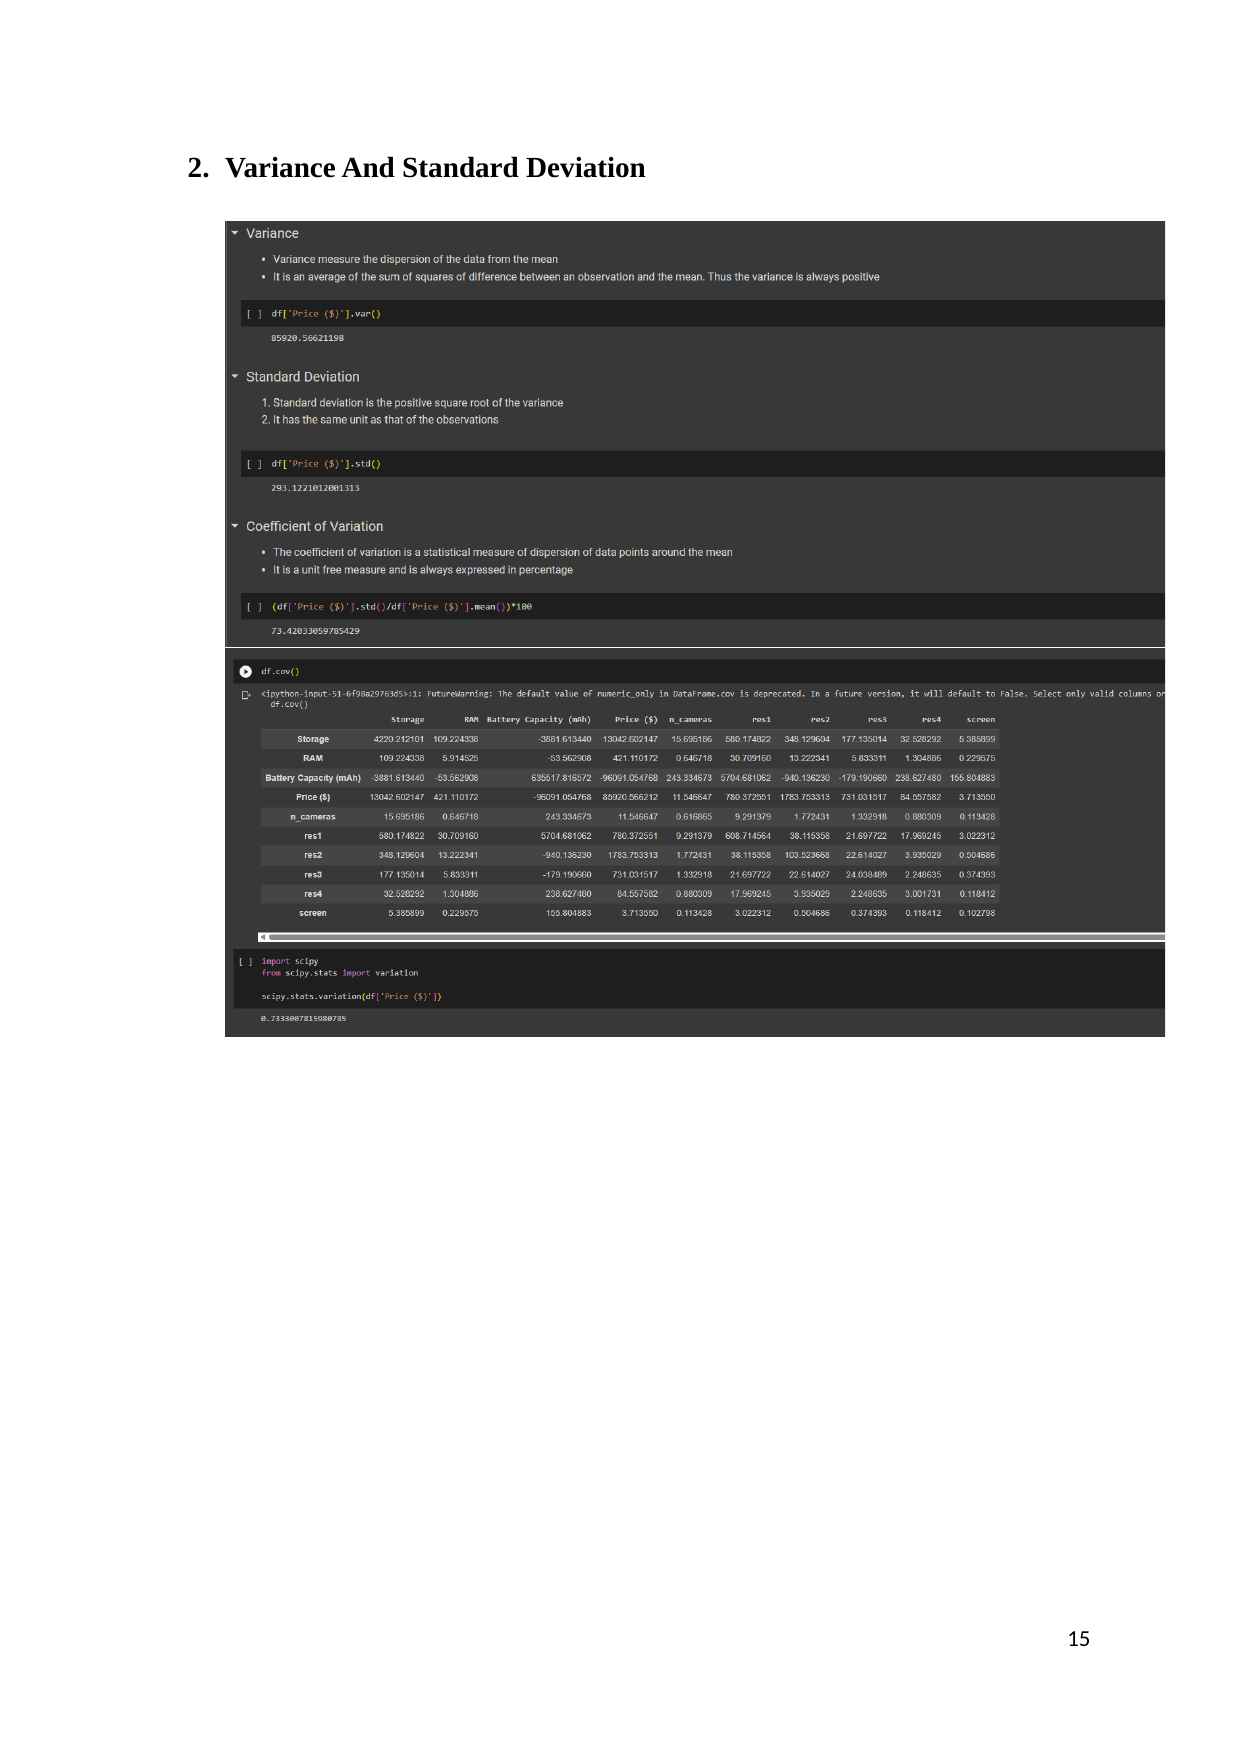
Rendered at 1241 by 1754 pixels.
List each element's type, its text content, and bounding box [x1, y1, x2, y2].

picture [225, 648, 1166, 1037]
list Variance And Standard Deviation [187, 150, 1090, 183]
picture [225, 221, 1166, 647]
